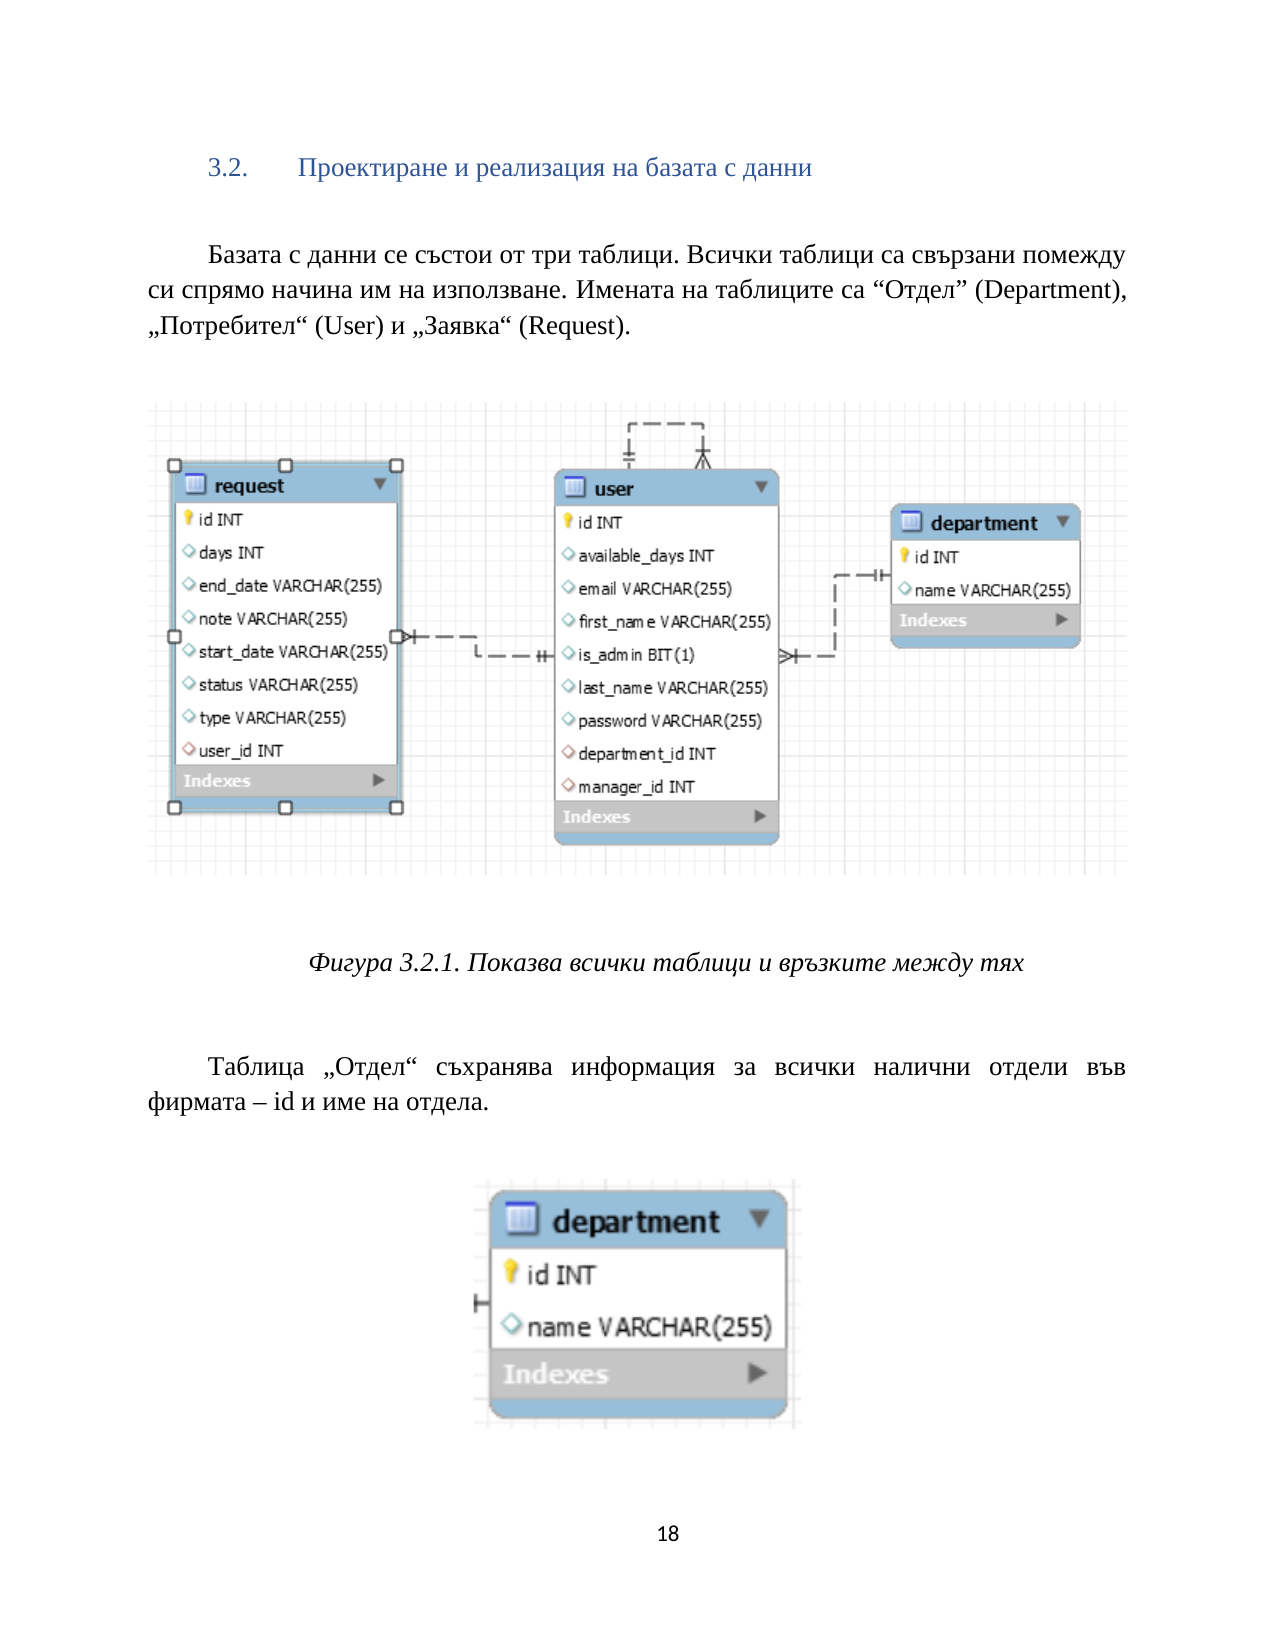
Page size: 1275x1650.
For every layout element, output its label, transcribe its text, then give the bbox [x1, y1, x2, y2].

subtitle 3.2. Проектиране и реализация на базата с данни [148, 148, 1127, 183]
text Фигура 3.2.1. Показва всички таблици и връзките между тях [148, 943, 1127, 978]
text Таблица „Отдел“ съхранява информация за всички налични отдели във фирмата – id и име на отдела. [148, 1047, 1127, 1118]
picture [147, 402, 1128, 875]
picture [473, 1179, 802, 1429]
text Базата с данни се състои от три таблици. Всички таблици са свързани помежду си спрямо начина им на използване. Имената на таблиците са “Отдел” (Department), „Потребител“ (User) и „Заявка“ (Request). [148, 235, 1127, 341]
